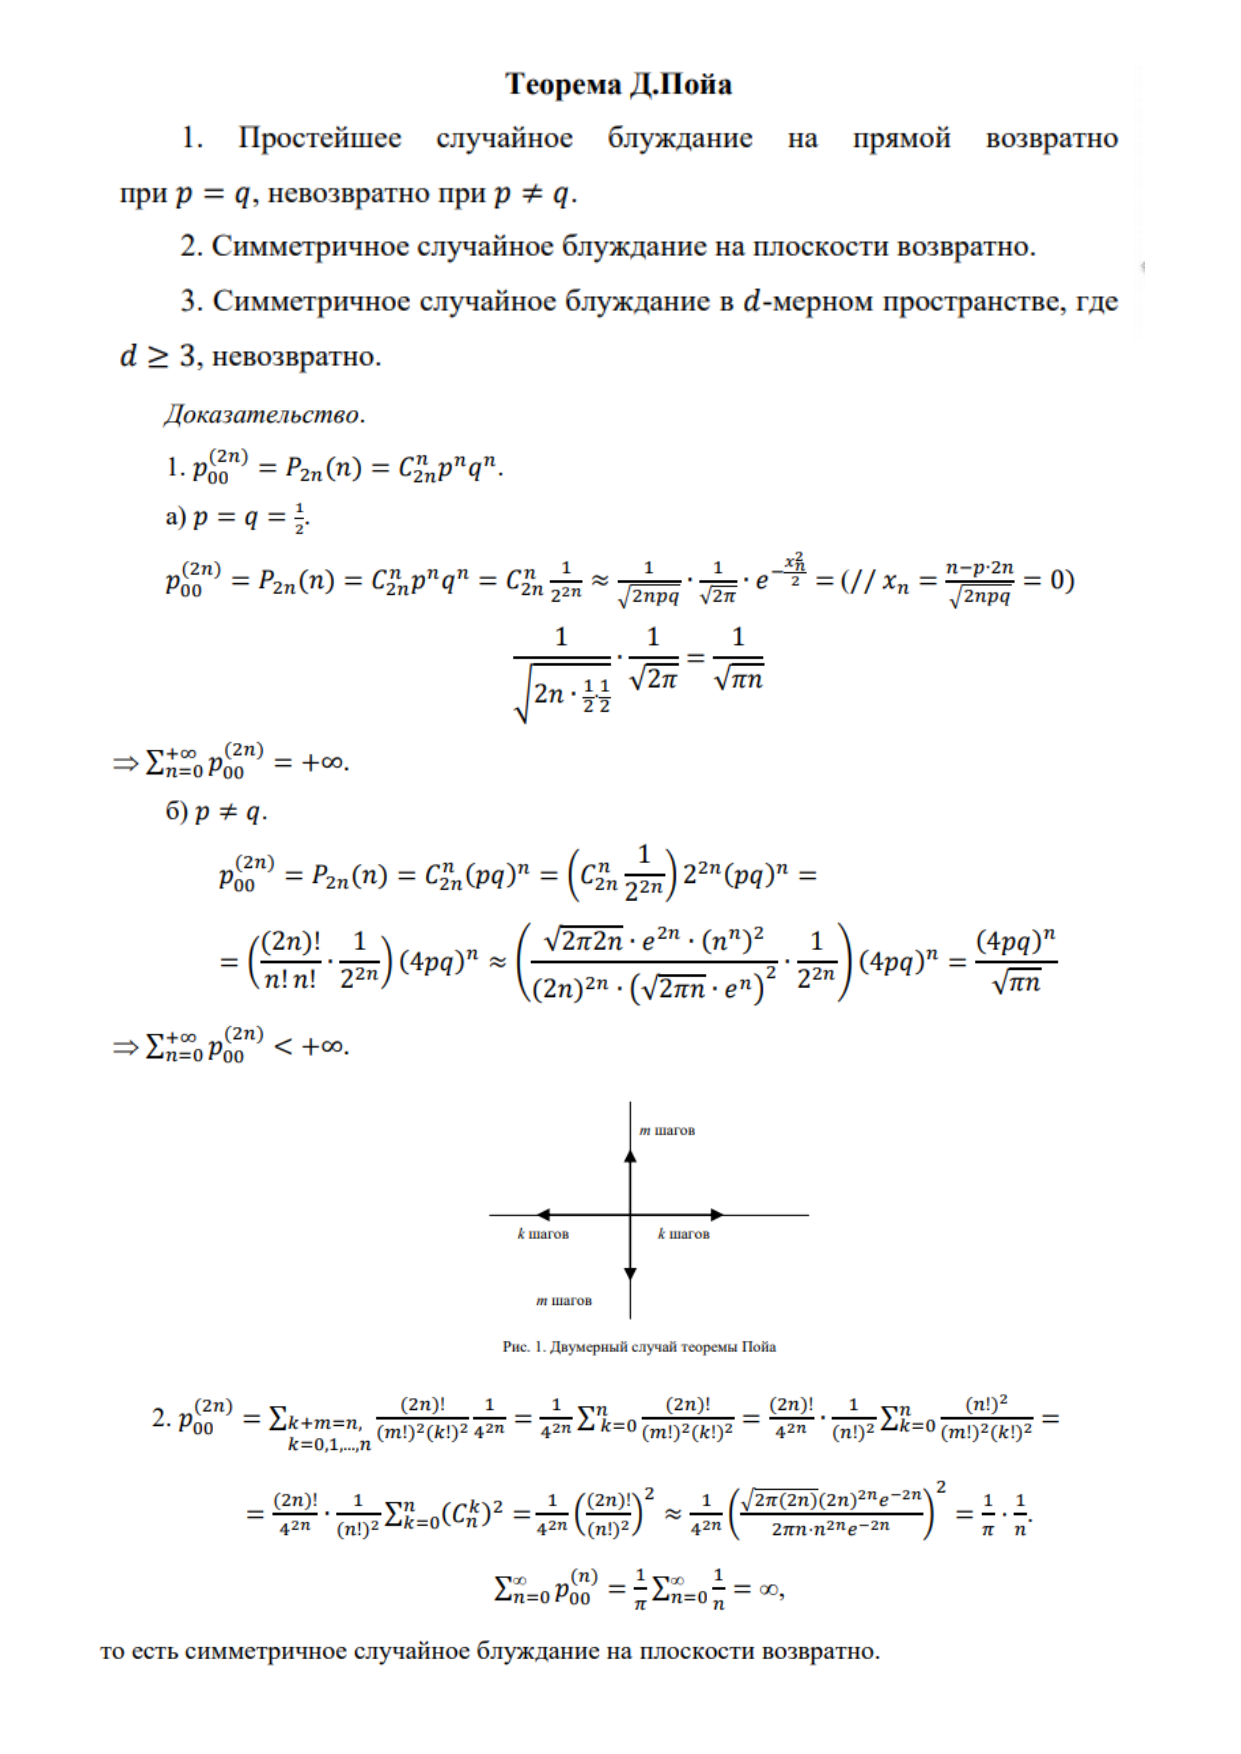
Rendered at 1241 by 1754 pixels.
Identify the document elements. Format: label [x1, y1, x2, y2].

picture [88, 59, 1152, 1679]
